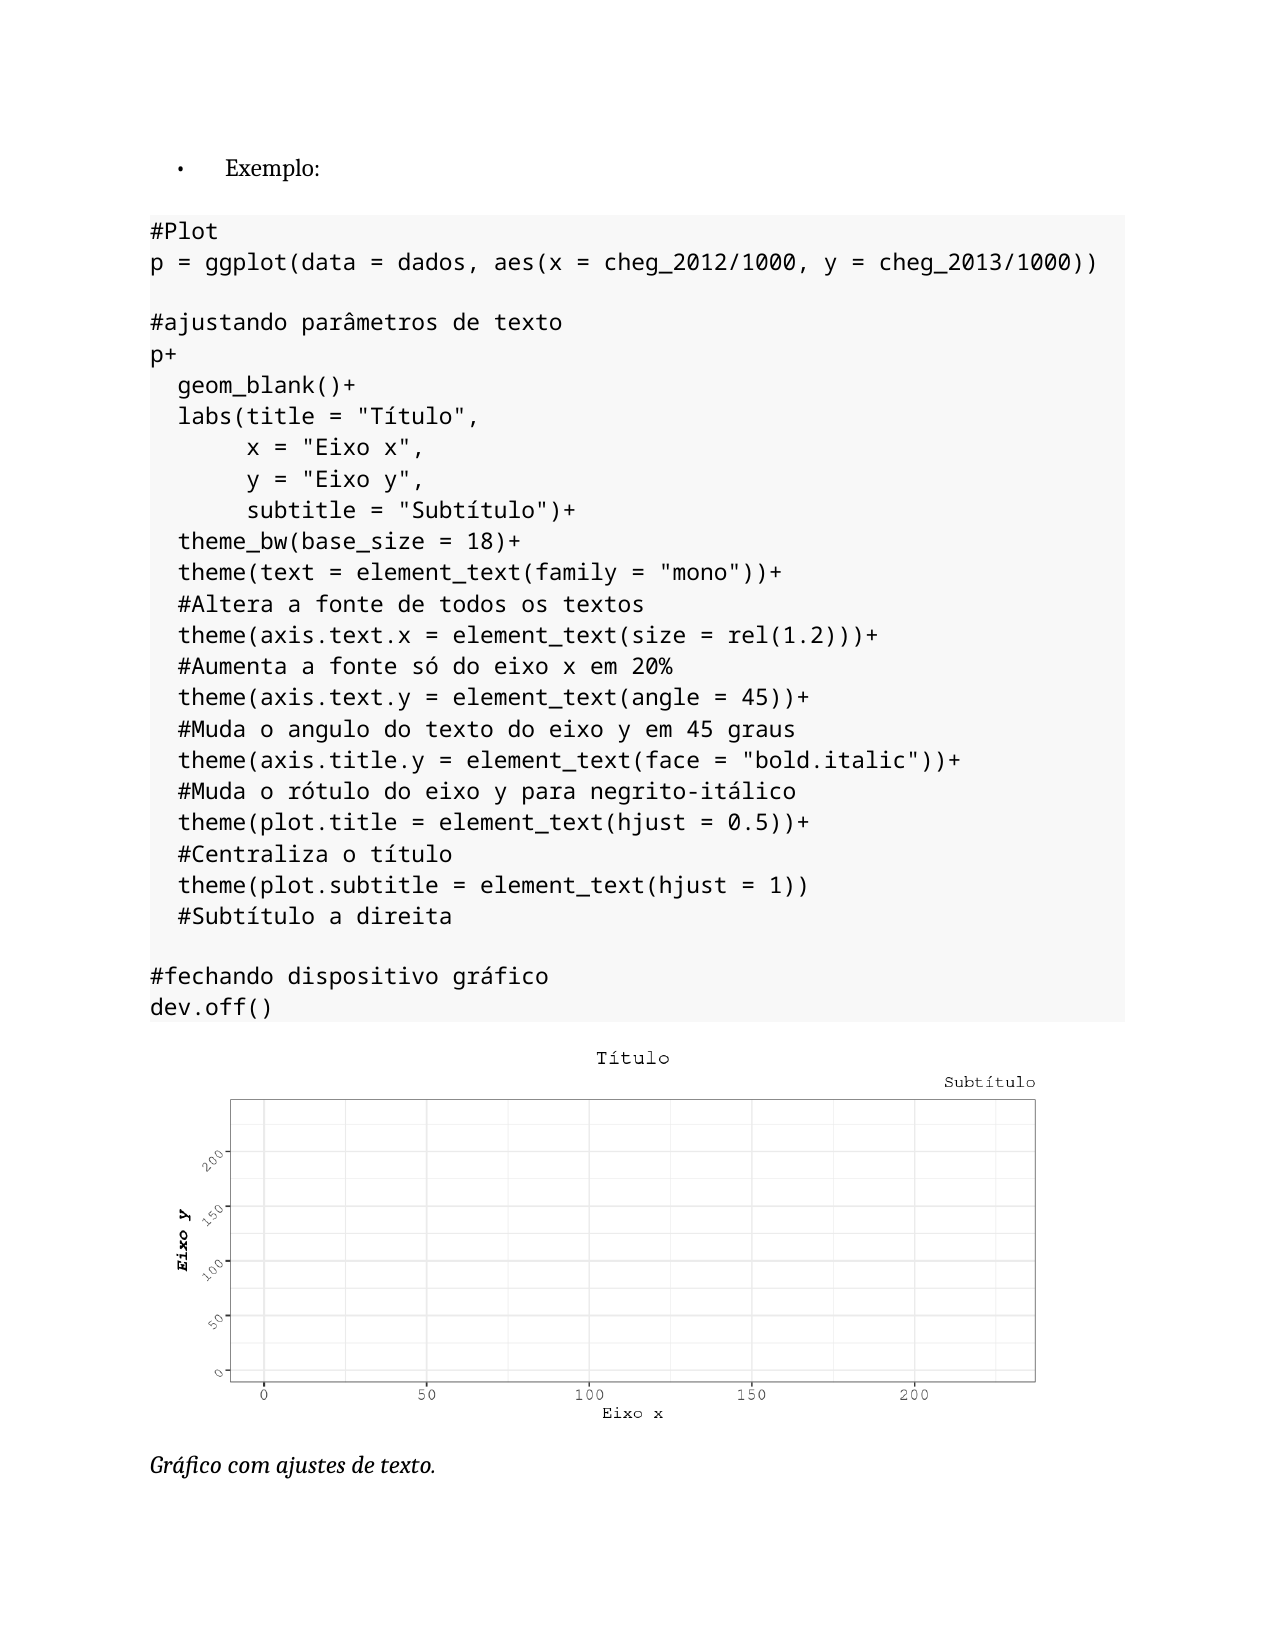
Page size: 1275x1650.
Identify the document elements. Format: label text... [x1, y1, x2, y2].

text #Plot p = ggplot(data = dados, aes(x = cheg_2012/1000, y = cheg_2013/1000)) #ajustando parâmetros de texto p+ geom_blank()+ labs(title = "Título", x = "Eixo x", y = "Eixo y", subtitle = "Subtítulo")+ theme_bw(base_size = 18)+ theme(text = element_text(family = "mono"))+ #Altera a fonte de todos os textos theme(axis.text.x = element_text(size = rel(1.2)))+ #Aumenta a fonte só do eixo x em 20% theme(axis.text.y = element_text(angle = 45))+ #Muda o angulo do texto do eixo y em 45 graus theme(axis.title.y = element_text(face = "bold.italic"))+ #Muda o rótulo do eixo y para negrito-itálico theme(plot.title = element_text(hjust = 0.5))+ #Centraliza o título theme(plot.subtitle = element_text(hjust = 1)) #Subtítulo a direita #fechando dispositivo gráfico dev.off() [150, 215, 1125, 1022]
picture [168, 1043, 1044, 1430]
text Gráfico com ajustes de texto. [150, 1451, 1125, 1479]
list Exemplo: [175, 154, 1125, 211]
